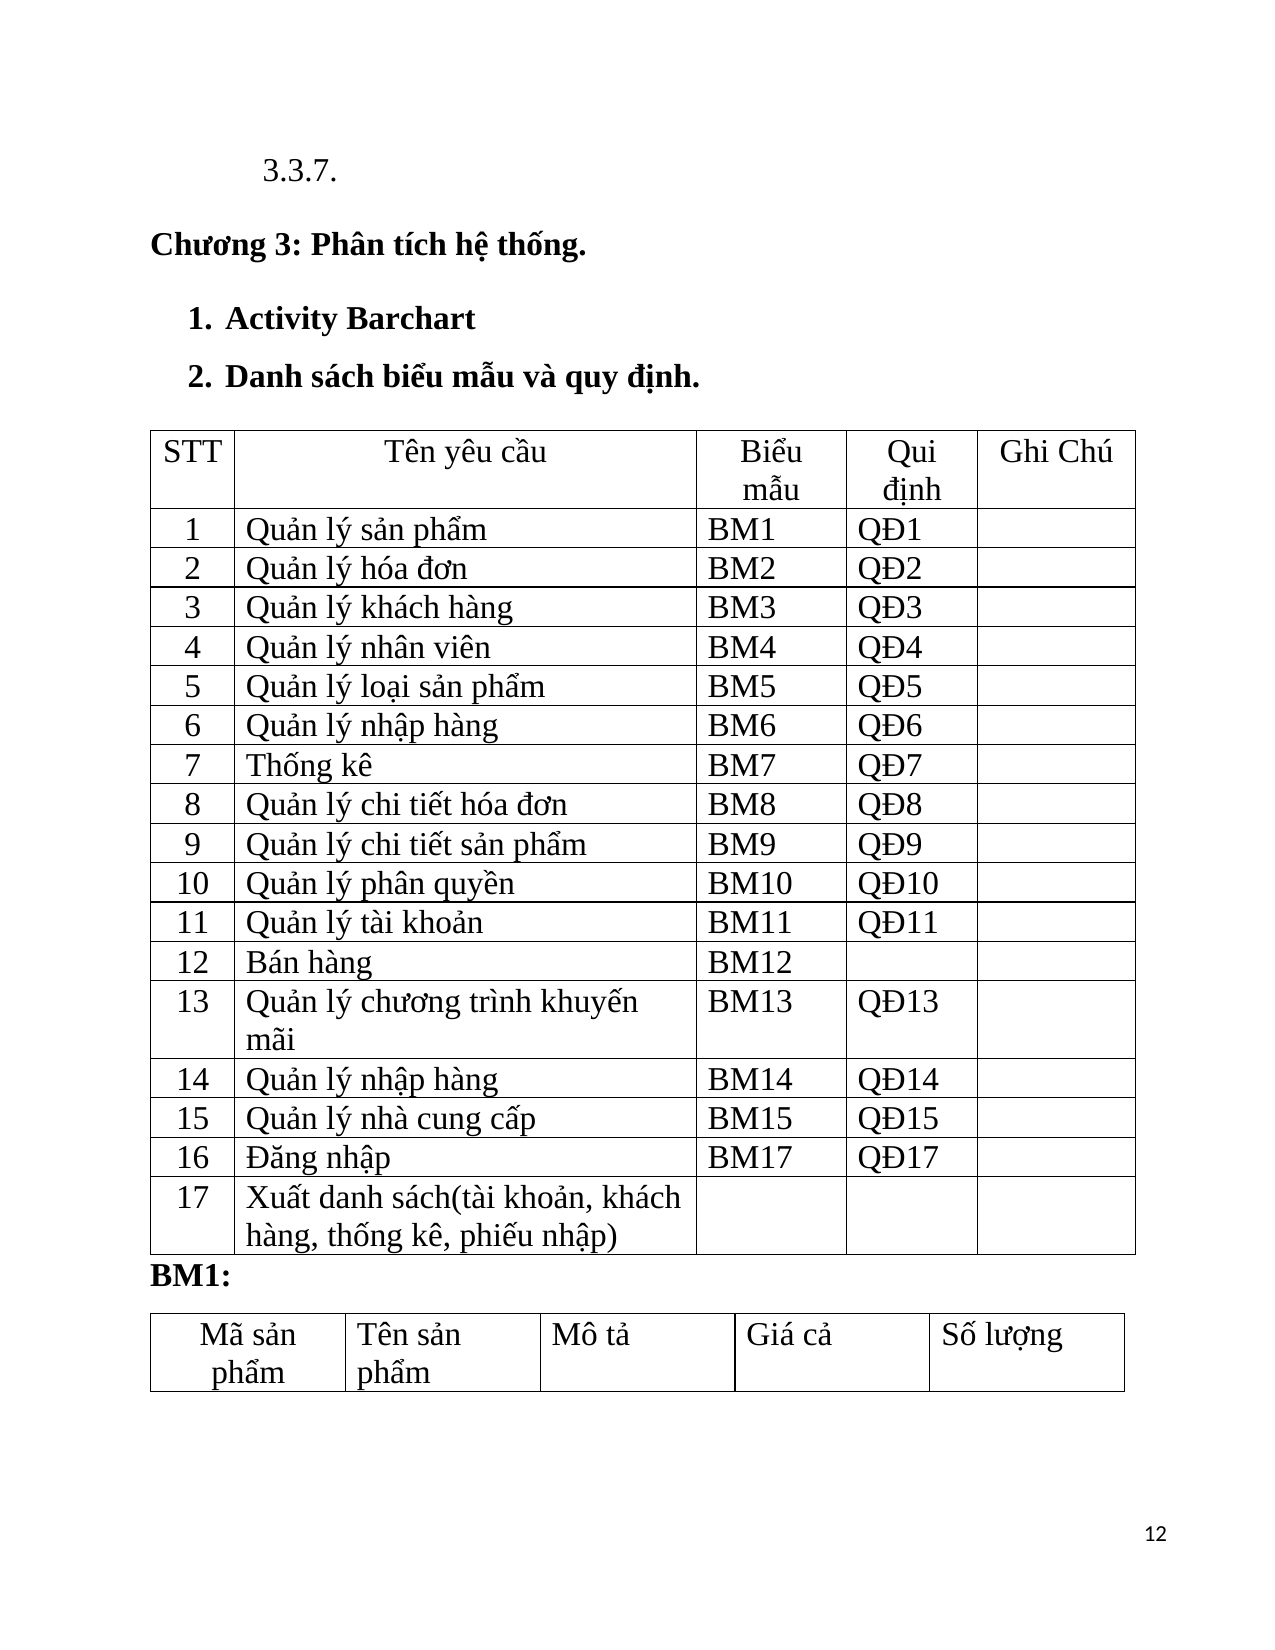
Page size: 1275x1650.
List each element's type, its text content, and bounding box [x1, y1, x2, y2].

table_cell [978, 1138, 1135, 1176]
table_cell QĐ14 [847, 1059, 977, 1097]
table_cell Quản lý chương trình khuyến mãi [235, 981, 696, 1058]
table_header Giá cả [736, 1314, 929, 1391]
table_cell [978, 903, 1135, 941]
table_cell [978, 784, 1135, 823]
text Chương 3: Phân tích hệ thống. [150, 224, 1167, 262]
table_cell Quản lý nhập hàng [235, 1059, 696, 1097]
table_cell QĐ4 [847, 627, 977, 665]
table_cell BM15 [697, 1098, 846, 1137]
text BM1: [150, 1255, 1167, 1293]
table_cell BM5 [697, 666, 846, 704]
table_cell [978, 548, 1135, 586]
table_cell [978, 745, 1135, 783]
table_cell 15 [151, 1098, 234, 1137]
table_cell QĐ5 [847, 666, 977, 704]
table_cell [978, 981, 1135, 1058]
table_cell 1 [151, 509, 234, 547]
table_cell [978, 588, 1135, 626]
table_cell BM10 [697, 863, 846, 901]
table_header Tên sản phẩm [346, 1314, 540, 1391]
table_cell BM14 [697, 1059, 846, 1097]
table_cell [978, 1059, 1135, 1097]
table_cell [697, 1177, 846, 1254]
table_cell BM9 [697, 824, 846, 862]
table_cell BM17 [697, 1138, 846, 1176]
table_header Mã sản phẩm [151, 1314, 345, 1391]
table_header Mô tả [541, 1314, 734, 1391]
table_cell Quản lý nhà cung cấp [235, 1098, 696, 1137]
table_cell [978, 1098, 1135, 1137]
list Danh sách biểu mẫu và quy định. [187, 356, 1167, 394]
table_header Biểu mẫu [697, 431, 846, 508]
table_cell Quản lý hóa đơn [235, 548, 696, 586]
table_header Số lượng [930, 1314, 1124, 1391]
table_cell QĐ7 [847, 745, 977, 783]
table_cell 3 [151, 588, 234, 626]
table_cell [978, 863, 1135, 901]
table_cell [978, 706, 1135, 744]
table_cell 5 [151, 666, 234, 704]
table_cell 6 [151, 706, 234, 744]
table_cell QĐ3 [847, 588, 977, 626]
table_cell Thống kê [235, 745, 696, 783]
table_cell QĐ17 [847, 1138, 977, 1176]
table_cell 9 [151, 824, 234, 862]
table_cell BM13 [697, 981, 846, 1058]
table_cell [847, 942, 977, 980]
table_cell Đăng nhập [235, 1138, 696, 1176]
table_cell BM4 [697, 627, 846, 665]
table_cell Quản lý khách hàng [235, 588, 696, 626]
table_cell BM11 [697, 903, 846, 941]
table_cell 14 [151, 1059, 234, 1097]
table_cell QĐ11 [847, 903, 977, 941]
table_header Ghi Chú [978, 431, 1135, 508]
table_cell Quản lý chi tiết hóa đơn [235, 784, 696, 823]
table_cell [978, 824, 1135, 862]
list Activity Barchart [187, 298, 1167, 337]
table_cell BM6 [697, 706, 846, 744]
table_cell QĐ9 [847, 824, 977, 862]
table_cell BM1 [697, 509, 846, 547]
table_cell 11 [151, 903, 234, 941]
table_cell BM12 [697, 942, 846, 980]
table_cell 7 [151, 745, 234, 783]
table_cell [978, 1177, 1135, 1254]
table_header STT [151, 431, 234, 508]
table_cell Quản lý loại sản phẩm [235, 666, 696, 704]
table_cell 12 [151, 942, 234, 980]
table_cell [978, 666, 1135, 704]
table_cell 16 [151, 1138, 234, 1176]
table_cell QĐ15 [847, 1098, 977, 1137]
table_cell Bán hàng [235, 942, 696, 980]
table_cell [978, 942, 1135, 980]
table_cell Quản lý nhân viên [235, 627, 696, 665]
table_cell Quản lý phân quyền [235, 863, 696, 901]
table_cell QĐ8 [847, 784, 977, 823]
table_cell Quản lý tài khoản [235, 903, 696, 941]
table_cell Quản lý nhập hàng [235, 706, 696, 744]
table_cell 17 [151, 1177, 234, 1254]
table_header Tên yêu cầu [235, 431, 696, 508]
table_cell [847, 1177, 977, 1254]
table_cell BM8 [697, 784, 846, 823]
table_cell 2 [151, 548, 234, 586]
table_cell BM2 [697, 548, 846, 586]
table_cell QĐ2 [847, 548, 977, 586]
table_cell 4 [151, 627, 234, 665]
table_cell [978, 509, 1135, 547]
table_cell Quản lý chi tiết sản phẩm [235, 824, 696, 862]
table_header Qui định [847, 431, 977, 508]
table_cell [978, 627, 1135, 665]
table_cell QĐ6 [847, 706, 977, 744]
table_cell Xuất danh sách(tài khoản, khách hàng, thống kê, phiếu nhập) [235, 1177, 696, 1254]
table_cell QĐ13 [847, 981, 977, 1058]
table_cell QĐ10 [847, 863, 977, 901]
table_cell 8 [151, 784, 234, 823]
table_cell 13 [151, 981, 234, 1058]
table_cell BM7 [697, 745, 846, 783]
table_cell QĐ1 [847, 509, 977, 547]
table_cell Quản lý sản phẩm [235, 509, 696, 547]
table_cell BM3 [697, 588, 846, 626]
table_cell 10 [151, 863, 234, 901]
